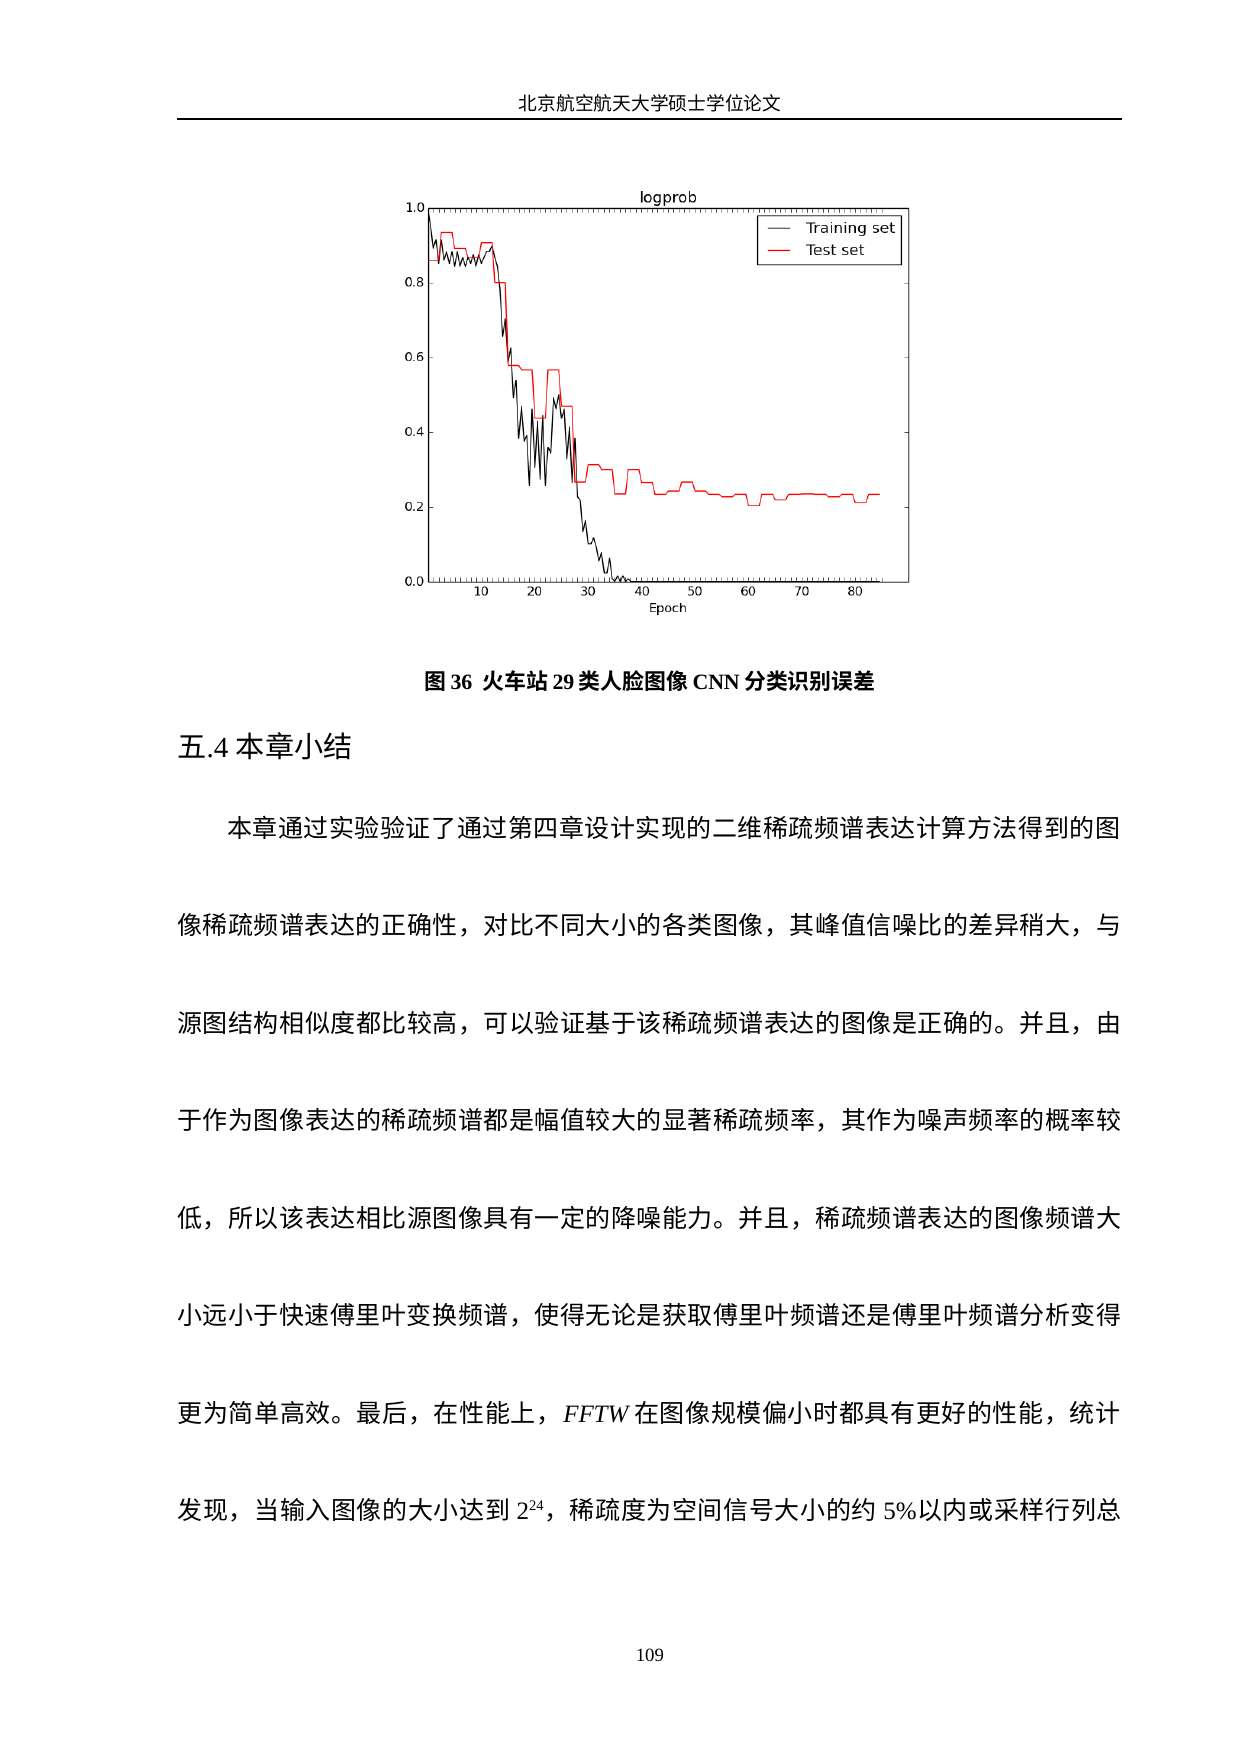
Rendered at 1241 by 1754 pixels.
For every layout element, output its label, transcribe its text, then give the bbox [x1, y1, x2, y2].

picture [350, 161, 970, 628]
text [177, 794, 1122, 1541]
subtitle 本章小结 [177, 713, 1122, 778]
text 图36 火车站29类人脸图像CNN分类识别误差 [177, 664, 1122, 696]
